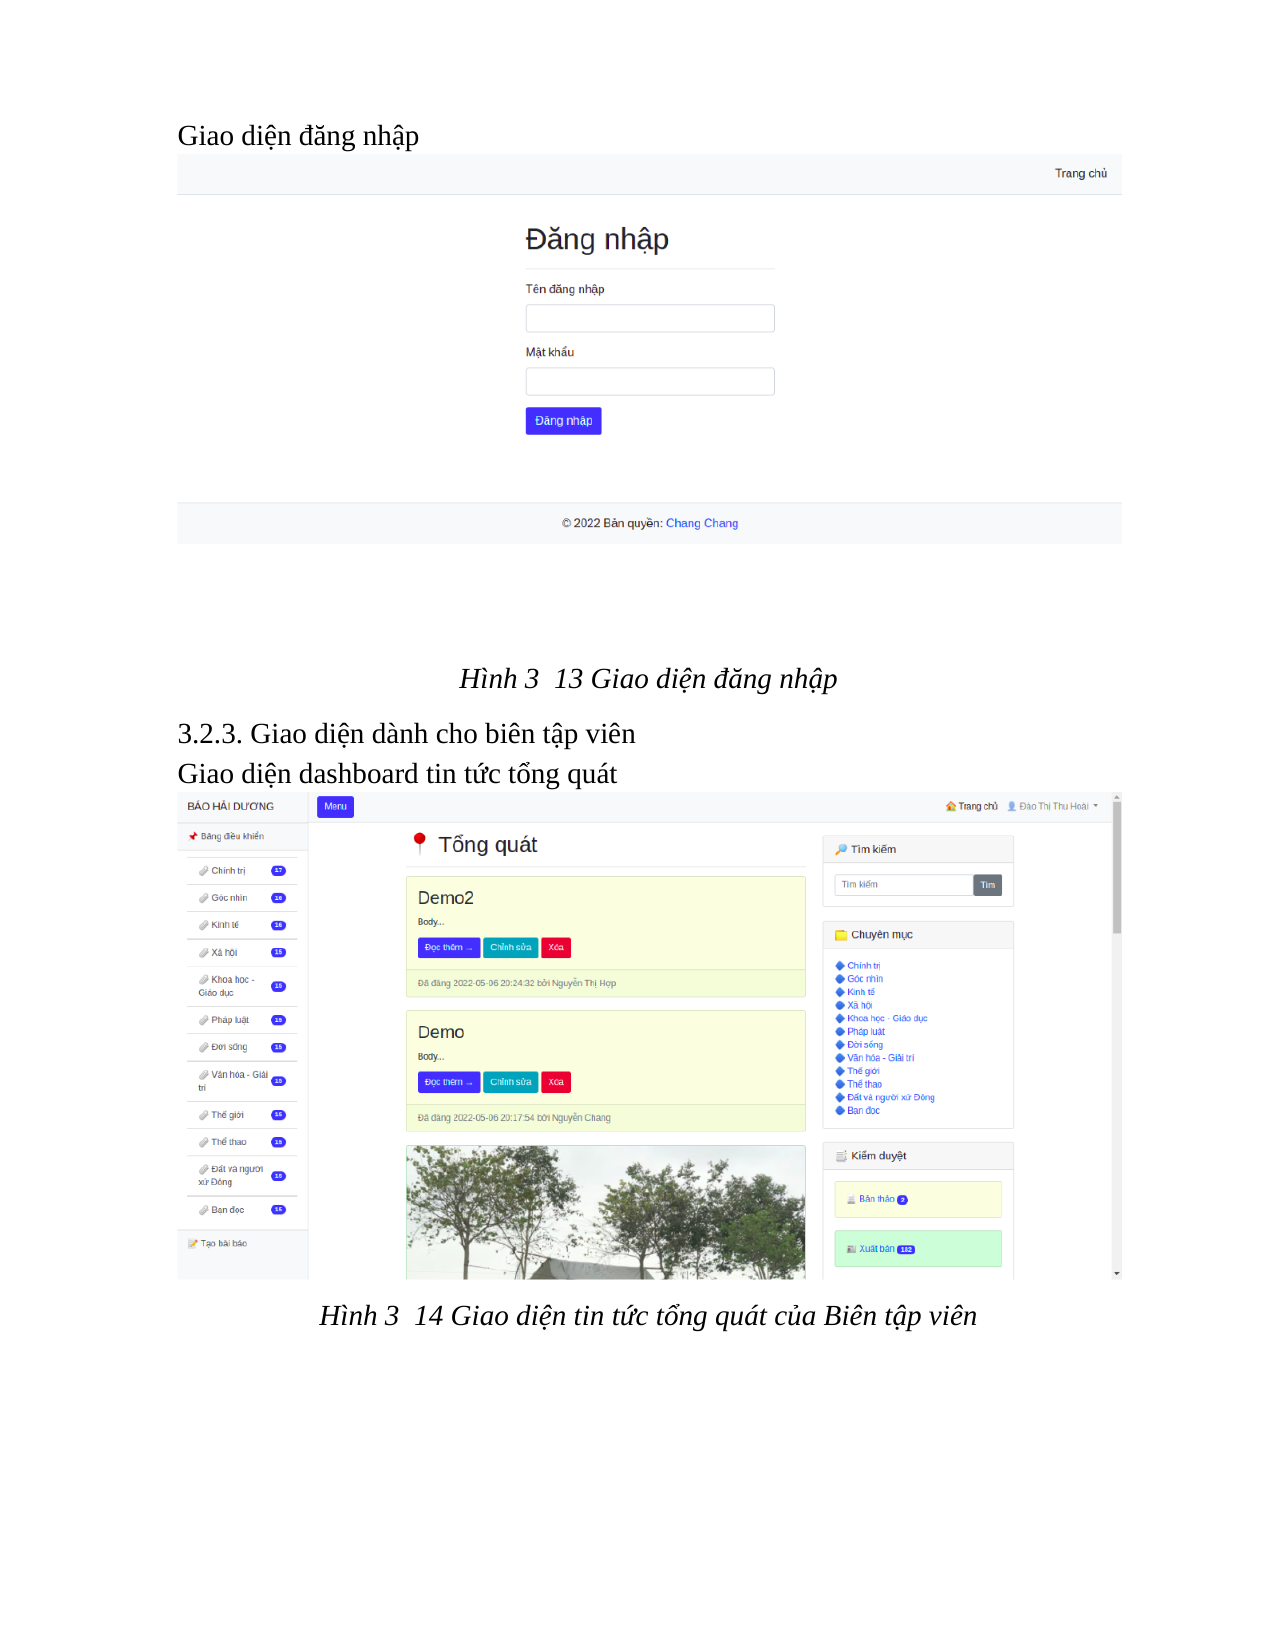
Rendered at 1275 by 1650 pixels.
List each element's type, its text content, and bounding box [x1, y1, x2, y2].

picture [177, 792, 1123, 1280]
subtitle 3.2.3. Giao diện dành cho biên tập viên [177, 716, 1122, 749]
subtitle Giao diện đăng nhập [177, 118, 1122, 152]
text Hình 3 13 Giao diện đăng nhập [177, 661, 1122, 695]
text Hình 3 14 Giao diện tin tức tổng quát của Biên tập viên [177, 1298, 1122, 1332]
picture [177, 154, 1123, 643]
subtitle Giao diện dashboard tin tức tổng quát [177, 756, 1122, 789]
